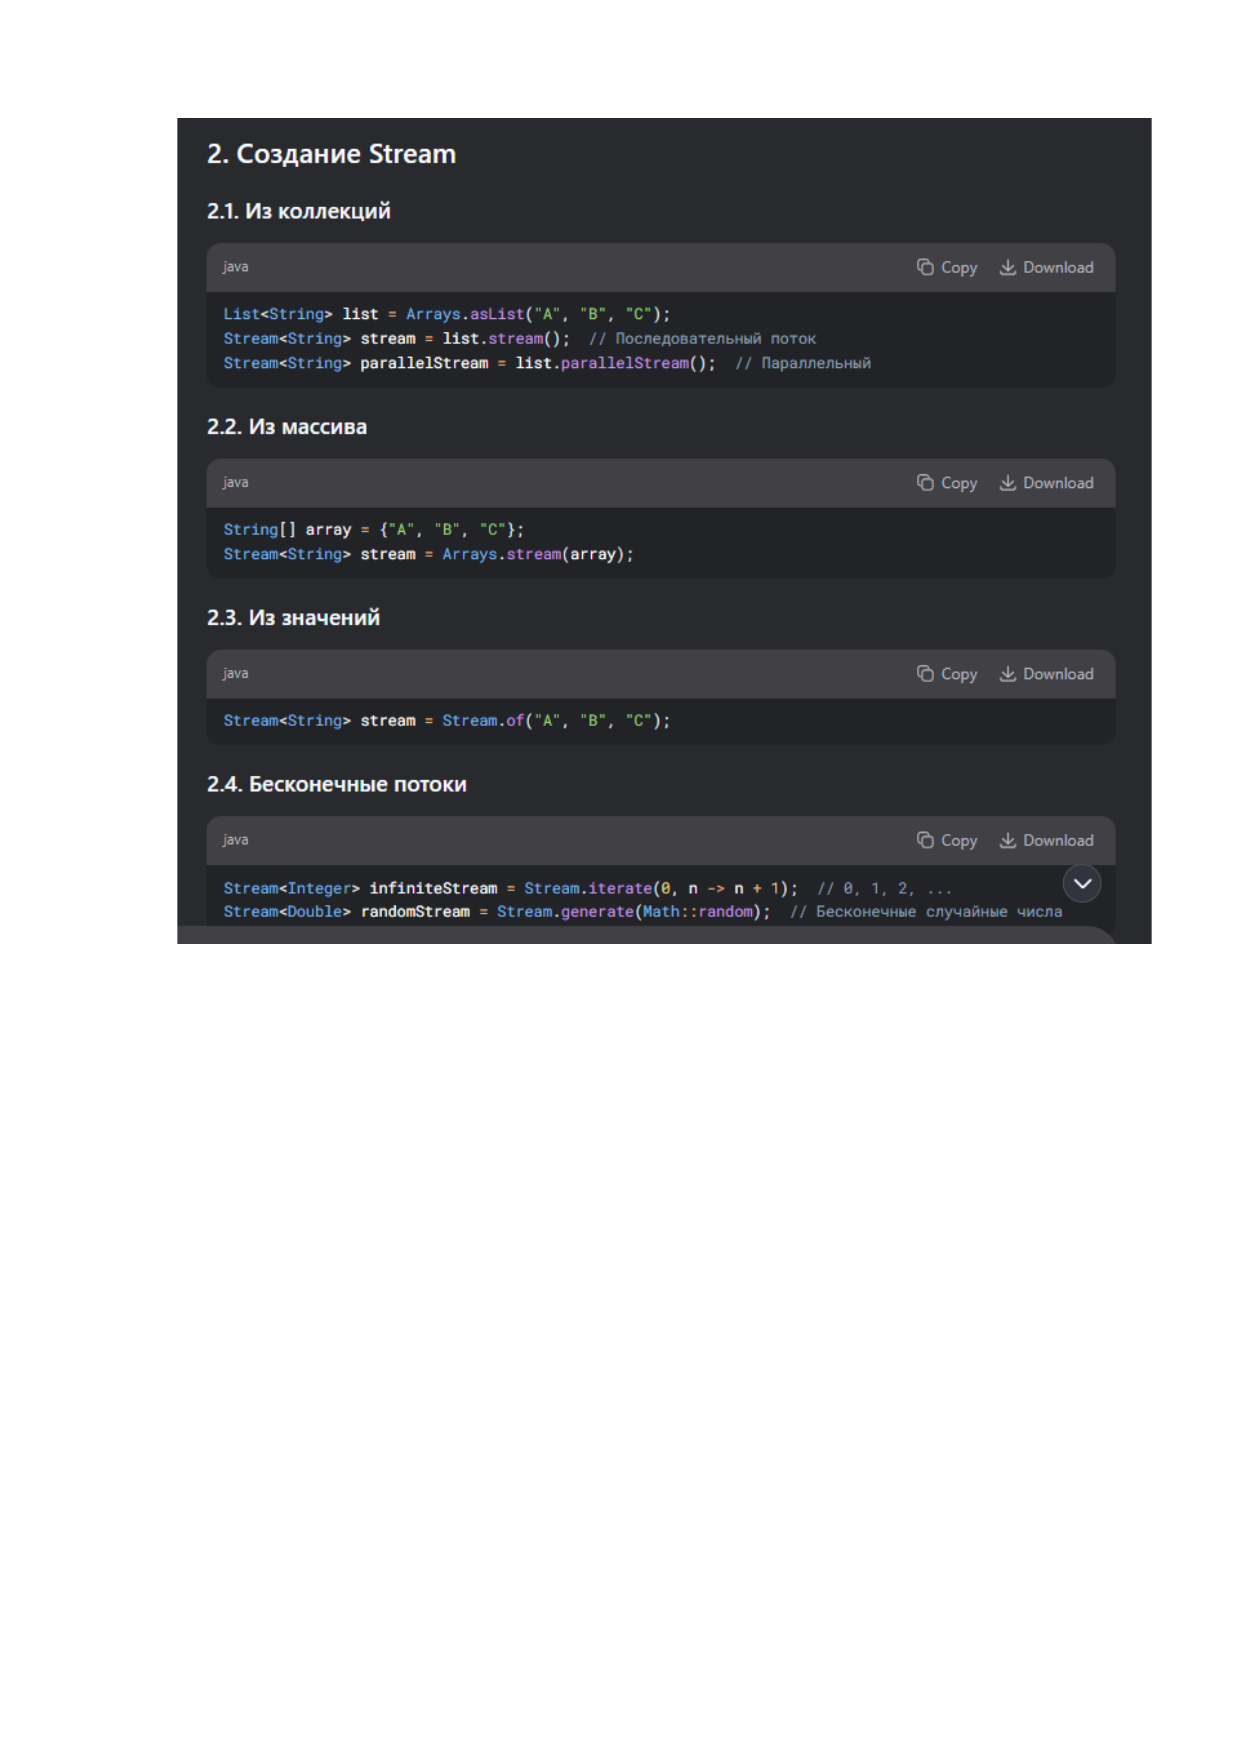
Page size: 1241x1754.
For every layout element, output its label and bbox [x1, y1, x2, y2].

picture [177, 118, 1152, 944]
